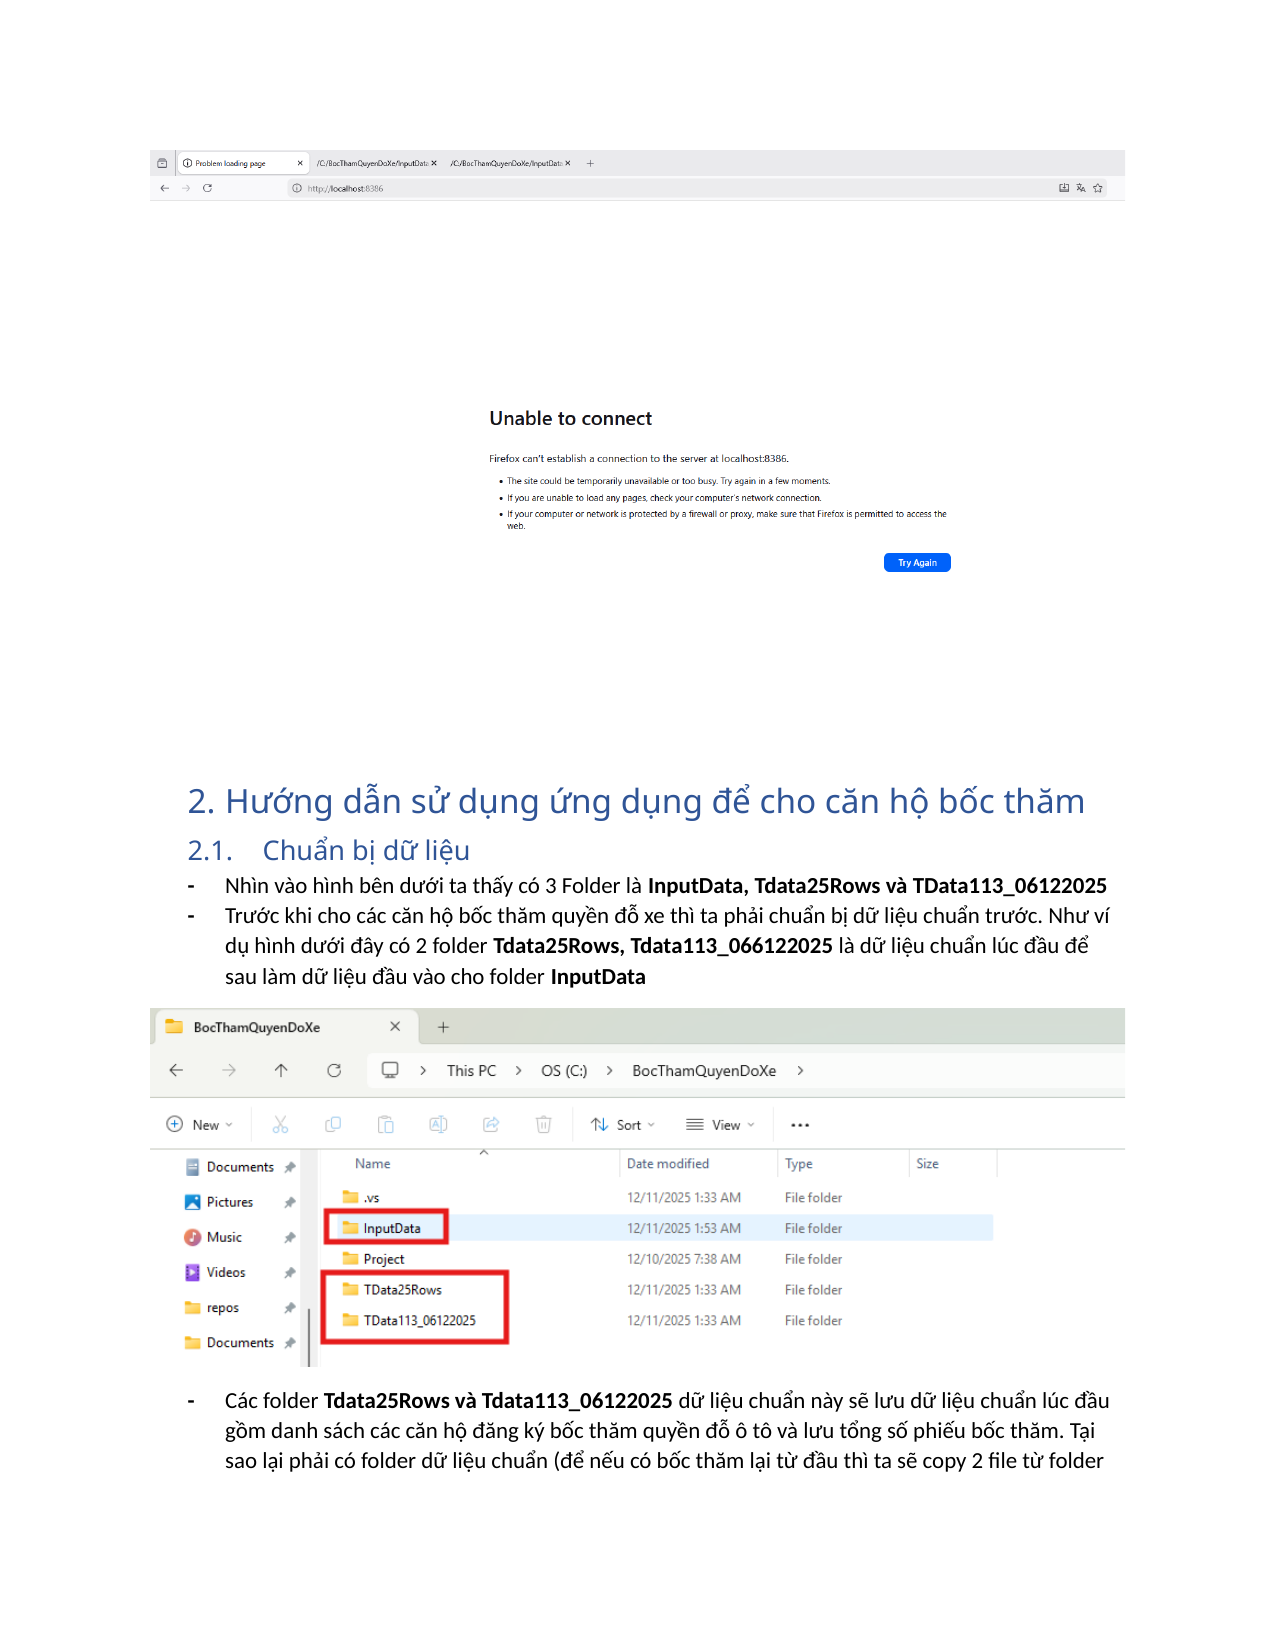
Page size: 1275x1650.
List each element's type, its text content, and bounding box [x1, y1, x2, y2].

picture [150, 1008, 1125, 1367]
list Nhìn vào hình bên dưới ta thấy có 3 Folder là InputData, Tdata25Rows và TData113_06122025 [187, 871, 1125, 899]
subtitle Hướng dẫn sử dụng ứng dụng để cho căn hộ bốc thăm [187, 778, 1125, 824]
picture [150, 150, 1125, 705]
subtitle Chuẩn bị dữ liệu [187, 831, 1125, 868]
list Trước khi cho các căn hộ bốc thăm quyền đỗ xe thì ta phải chuẩn bị dữ liệu chuẩn trước. Như ví dụ hình dưới đây có 2 folder Tdata25Rows, Tdata113_066122025 là dữ liệu chuẩn lúc đầu để sau làm dữ liệu đầu vào cho folder InputData [187, 901, 1125, 990]
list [187, 1386, 1125, 1474]
